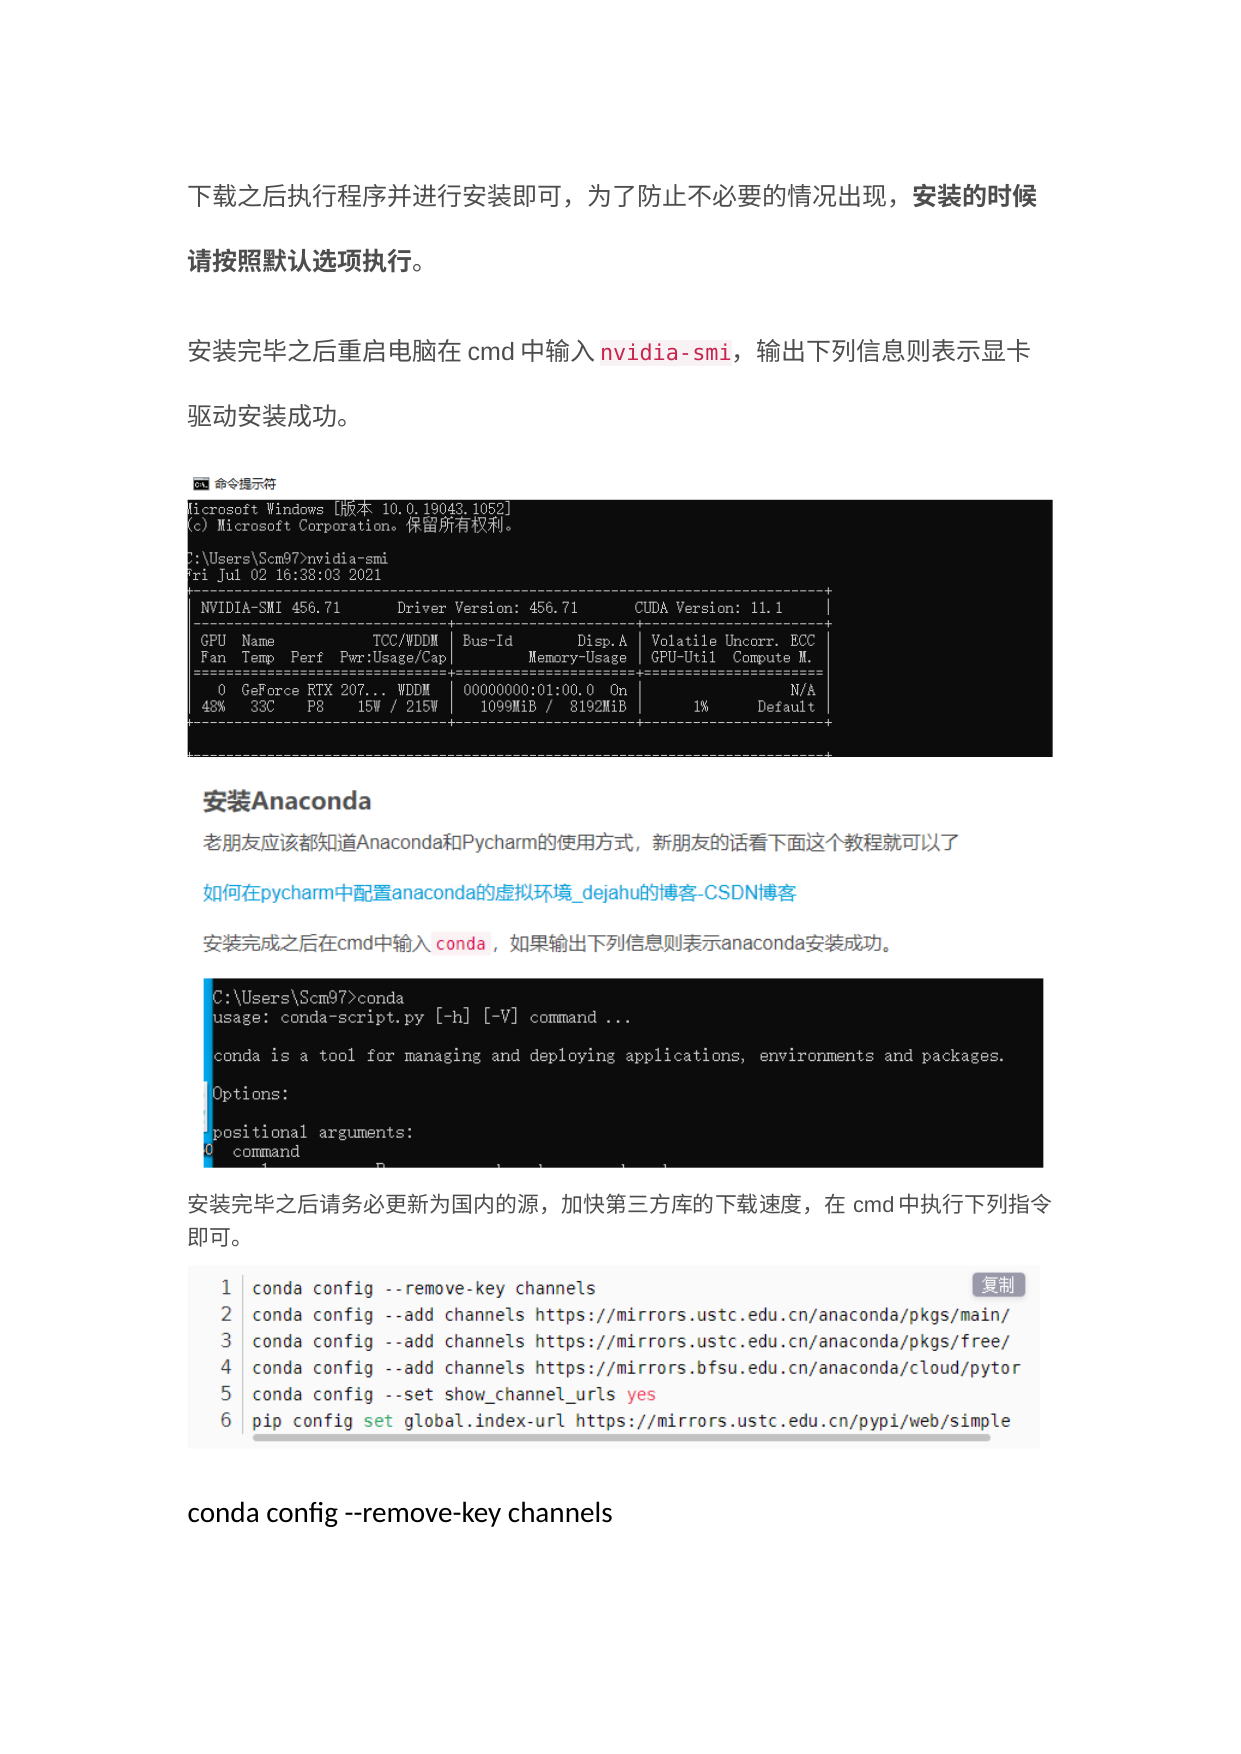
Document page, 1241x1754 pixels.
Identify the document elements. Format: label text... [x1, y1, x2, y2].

text 安装完毕之后请务必更新为国内的源，加快第三方库的下载速度，在cmd中执行下列指令即可。 [187, 1187, 1053, 1252]
picture [187, 1252, 1053, 1451]
picture [187, 764, 1053, 1187]
text 安装完毕之后重启电脑在cmd中输入nvidia-smi，输出下列信息则表示显卡驱动安装成功。 [187, 317, 1053, 447]
text 下载之后执行程序并进行安装即可，为了防止不必要的情况出现，安装的时候请按照默认选项执行。 [187, 162, 1053, 292]
picture [187, 472, 1053, 757]
text conda config --remove-key channels [187, 1479, 1053, 1544]
